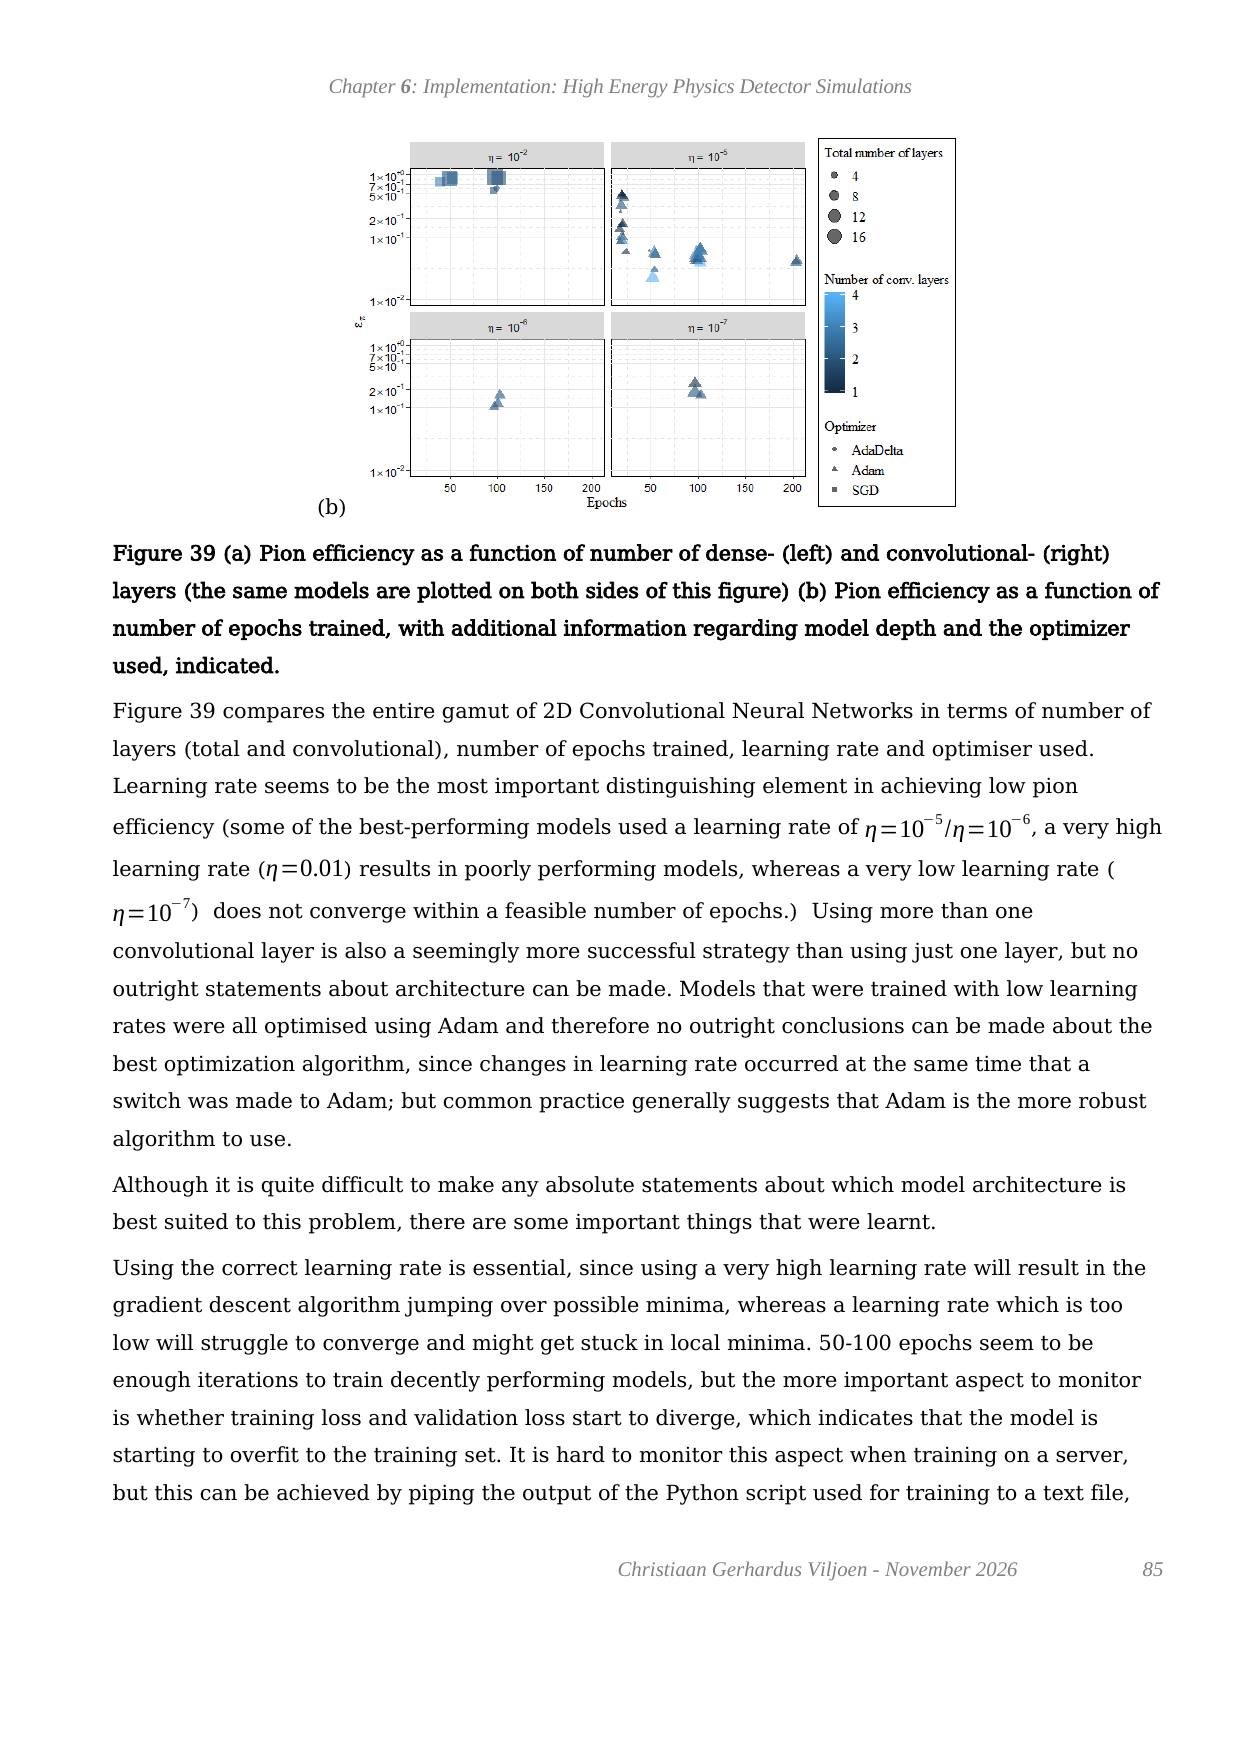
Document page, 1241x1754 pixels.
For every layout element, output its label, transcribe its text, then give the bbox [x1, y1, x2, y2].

text Figure 39 compares the entire gamut of 2D Convolutional Neural Networks in terms of number of layers (total and convolutional), number of epochs trained, learning rate and optimiser used. Learning rate seems to be the most important distinguishing element in achieving low pion efficiency (some of the best-performing models used a learning rate of /, a very high learning rate () results in poorly performing models, whereas a very low learning rate () does not converge within a feasible number of epochs.) Using more than one convolutional layer is also a seemingly more successful strategy than using just one layer, but no outright statements about architecture can be made. Models that were trained with low learning rates were all optimised using Adam and therefore no outright conclusions can be made about the best optimization algorithm, since changes in learning rate occurred at the same time that a switch was made to Adam; but common practice generally suggests that Adam is the more robust algorithm to use. [112, 698, 1165, 1151]
picture [347, 135, 962, 515]
text Although it is quite difficult to make any absolute statements about which model architecture is best suited to this problem, there are some important things that were learnt. [112, 1171, 1165, 1234]
text Figure 39 (a) Pion efficiency as a function of number of dense- (left) and convolutional- (right) layers (the same models are plotted on both sides of this figure) (b) Pion efficiency as a function of number of epochs trained, with additional information regarding model depth and the optimizer used, indicated. [112, 540, 1165, 677]
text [112, 1255, 1165, 1505]
